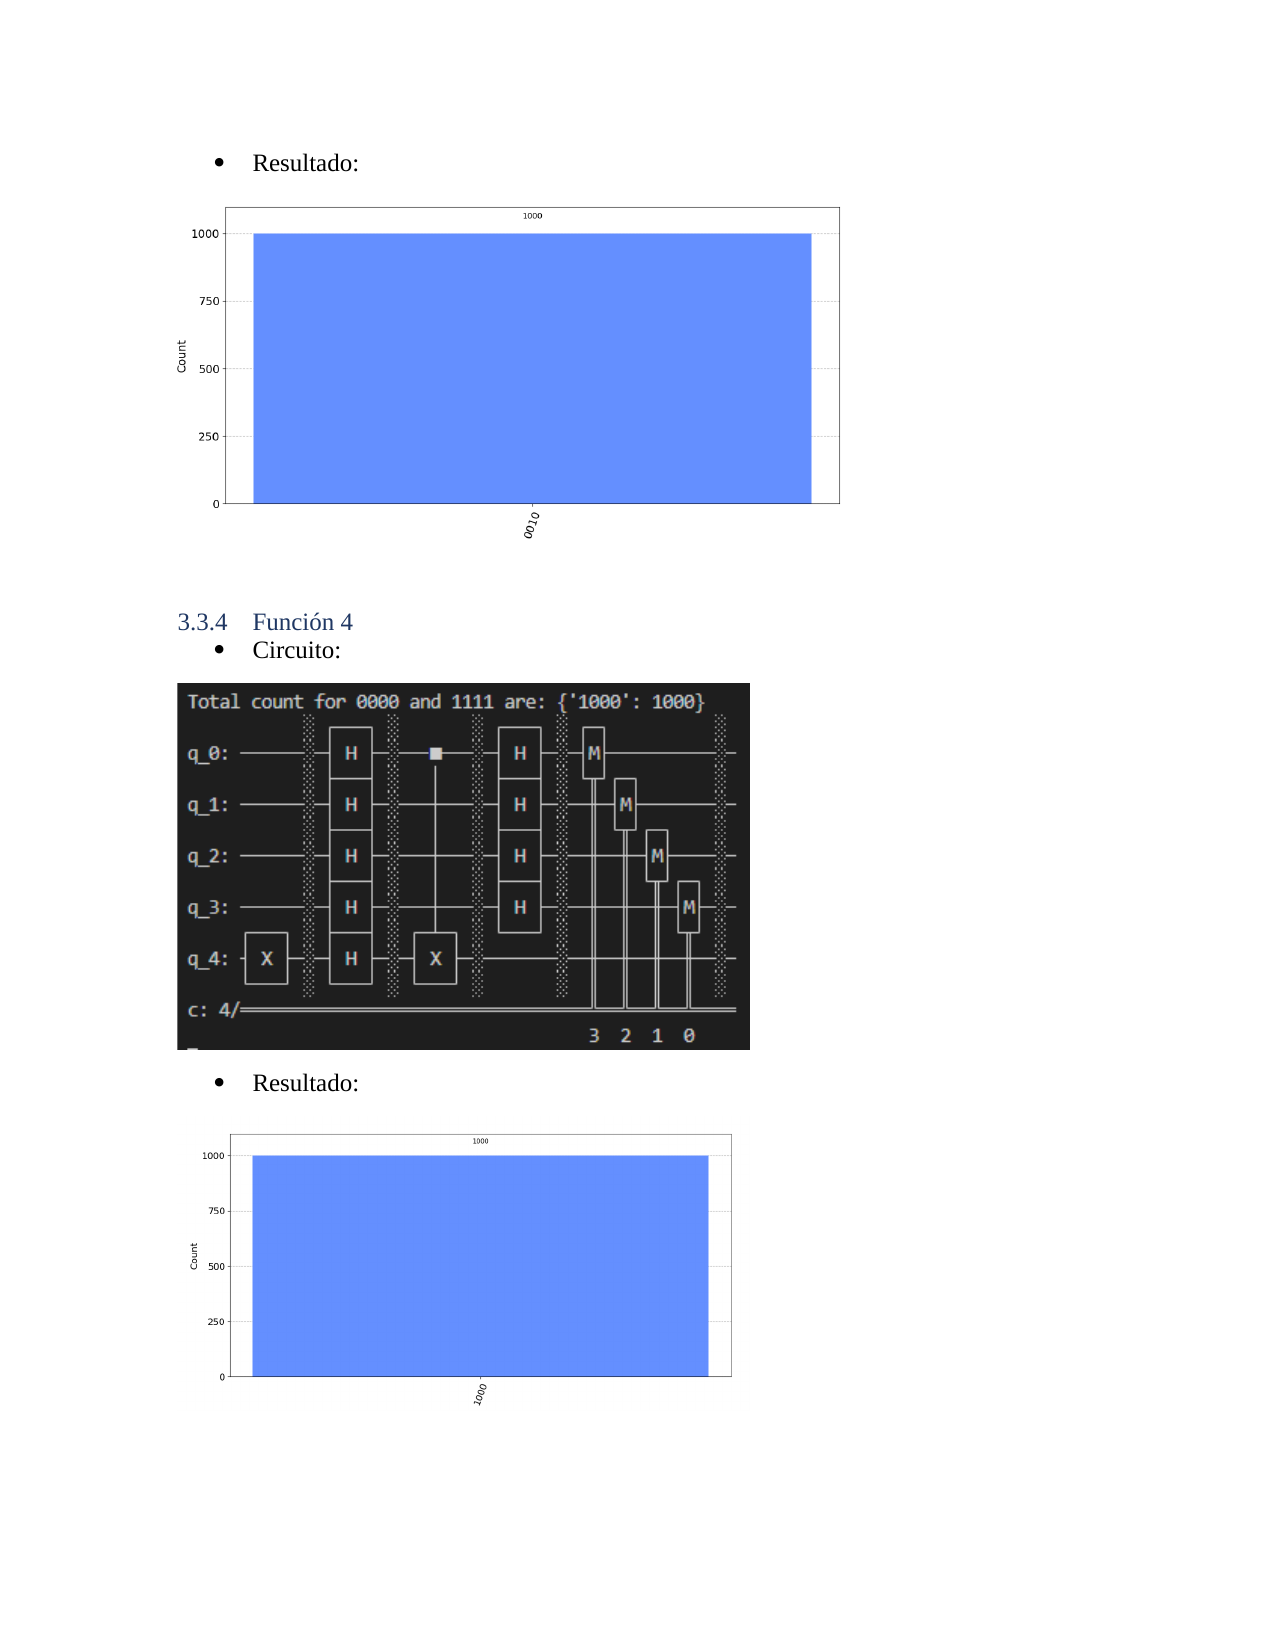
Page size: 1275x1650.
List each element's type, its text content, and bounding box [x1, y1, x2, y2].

picture [177, 195, 855, 541]
picture [177, 683, 750, 1050]
list Resultado: [215, 1068, 1098, 1097]
picture [177, 1116, 750, 1411]
subtitle Función 4 [177, 607, 1098, 635]
list Circuito: [215, 635, 1098, 664]
list Resultado: [215, 148, 1098, 176]
